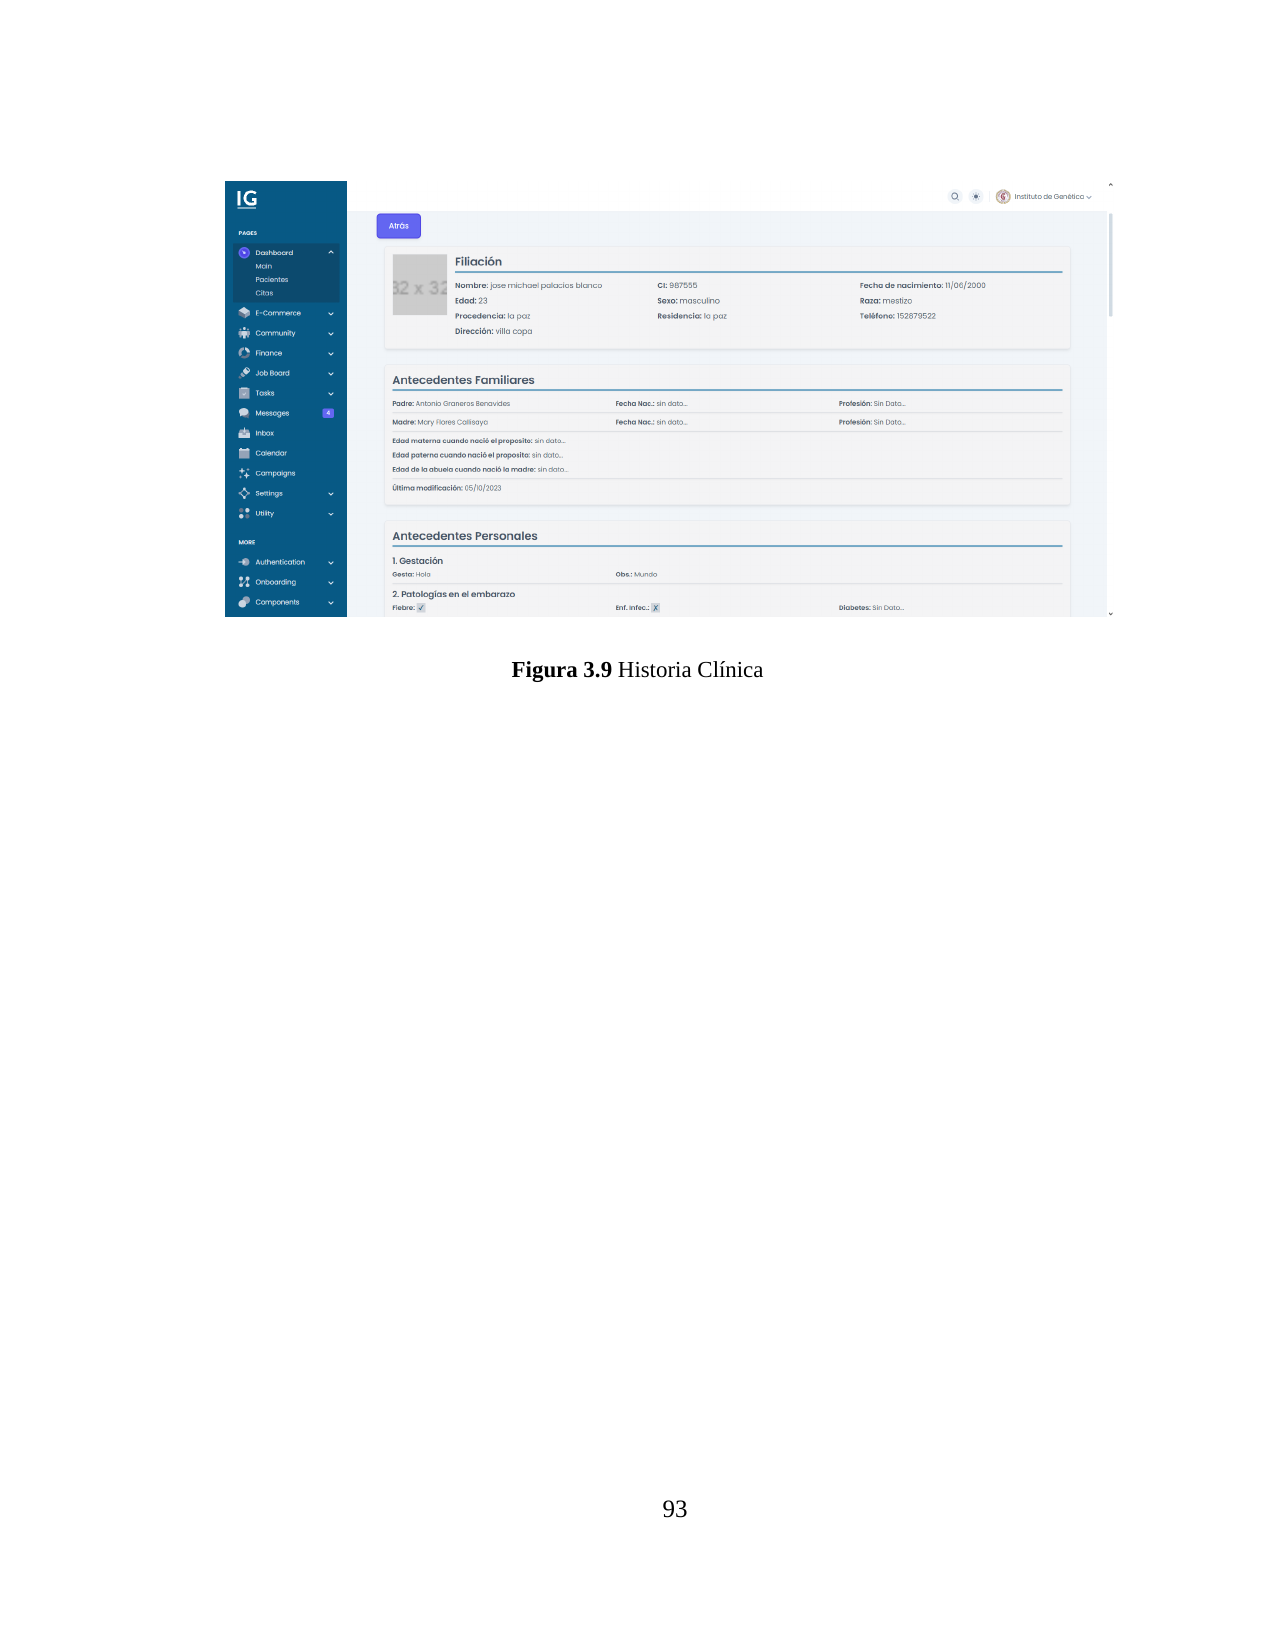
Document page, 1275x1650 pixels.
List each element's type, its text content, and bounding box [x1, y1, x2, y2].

picture [240, 449, 249, 458]
picture [348, 181, 1114, 617]
picture [323, 409, 333, 417]
picture [239, 348, 249, 358]
picture [276, 412, 288, 417]
picture [240, 409, 249, 417]
picture [239, 308, 249, 317]
picture [239, 597, 249, 607]
picture [239, 430, 249, 437]
picture [244, 192, 249, 201]
picture [234, 244, 339, 302]
picture [278, 331, 290, 335]
picture [240, 388, 249, 398]
picture [246, 199, 256, 205]
picture [240, 369, 249, 378]
picture [239, 329, 249, 338]
